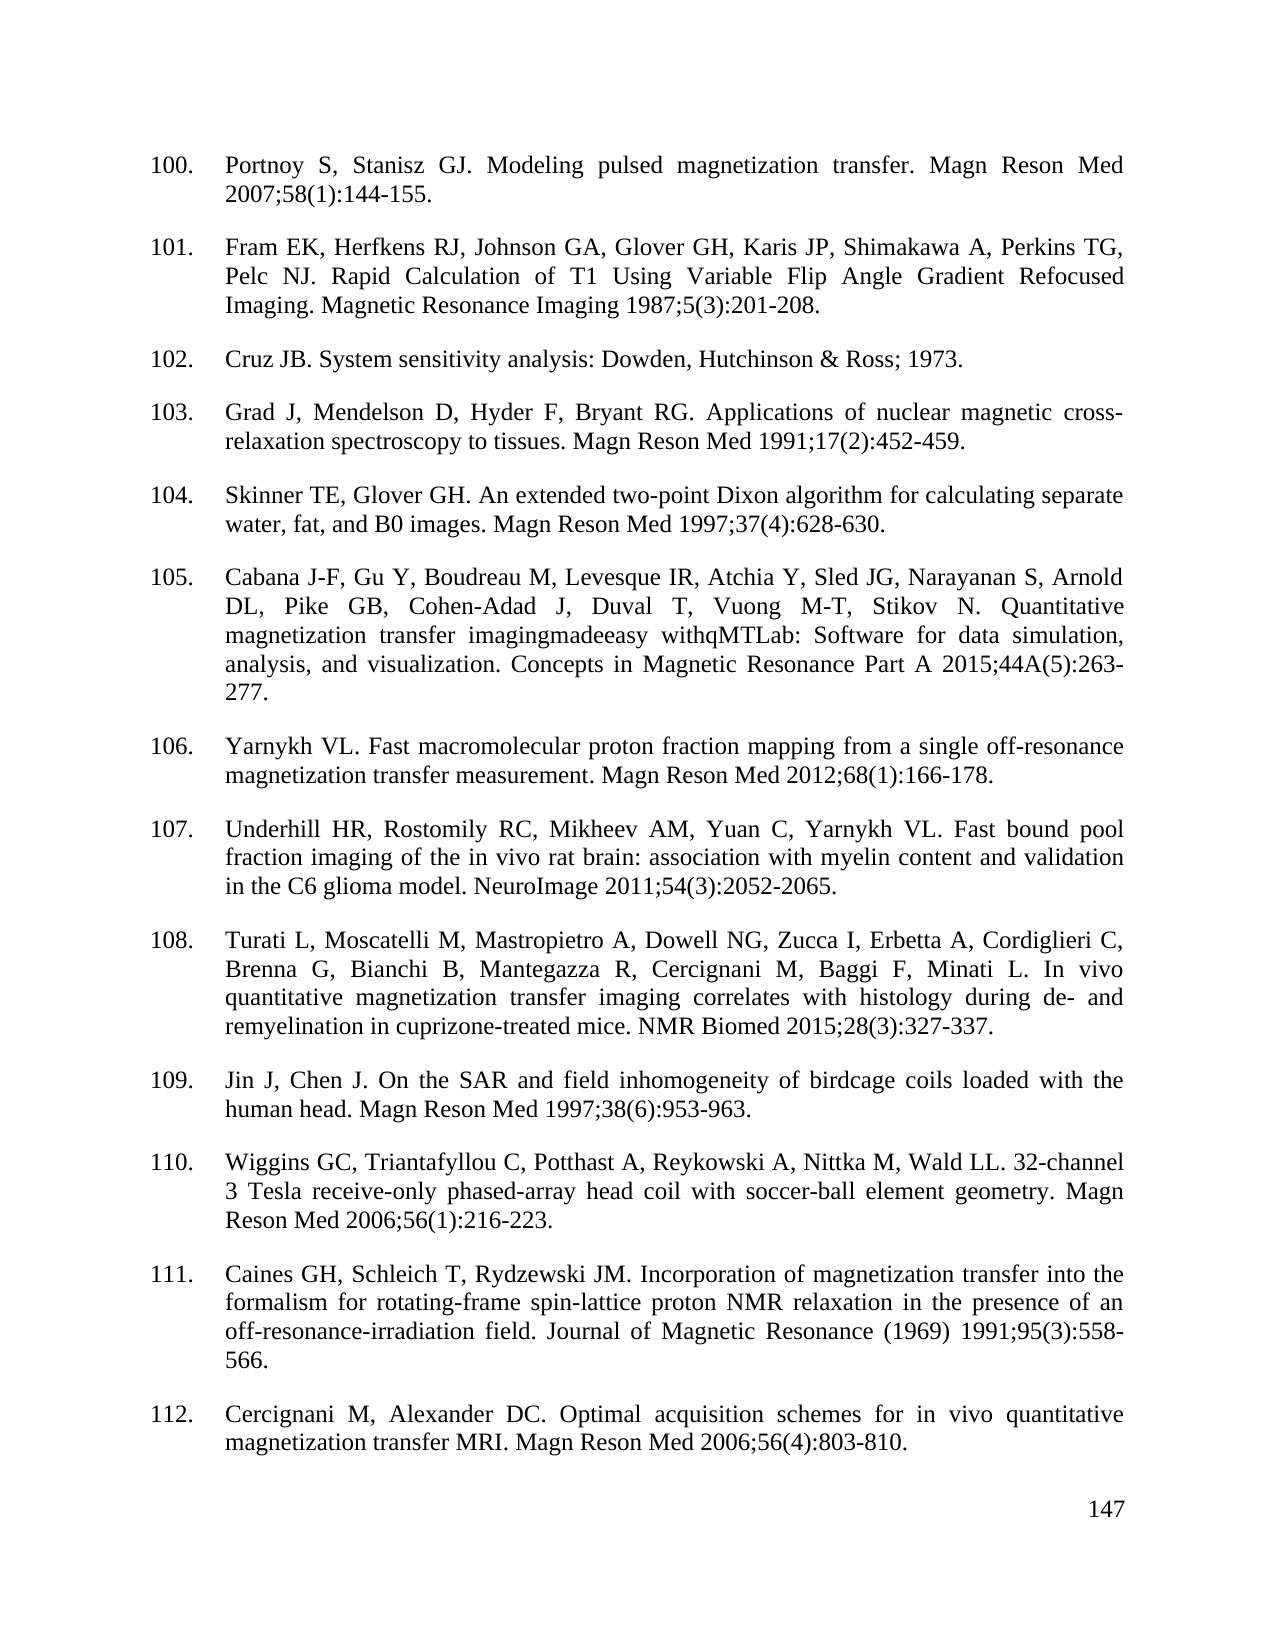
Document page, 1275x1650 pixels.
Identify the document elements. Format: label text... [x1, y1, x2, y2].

text 100. Portnoy S, Stanisz GJ. Modeling pulsed magnetization transfer. Magn Reson Med 2007;58(1):144-155. [150, 150, 1125, 207]
text 102. Cruz JB. System sensitivity analysis: Dowden, Hutchinson & Ross; 1973. [150, 344, 1125, 372]
text 106. Yarnykh VL. Fast macromolecular proton fraction mapping from a single off-resonance magnetization transfer measurement. Magn Reson Med 2012;68(1):166-178. [150, 731, 1125, 789]
text 111. Caines GH, Schleich T, Rydzewski JM. Incorporation of magnetization transfer into the formalism for rotating-frame spin-lattice proton NMR relaxation in the presence of an off-resonance-irradiation field. Journal of Magnetic Resonance (1969) 1991;95(3):558-566. [150, 1259, 1125, 1374]
text 103. Grad J, Mendelson D, Hyder F, Bryant RG. Applications of nuclear magnetic cross-relaxation spectroscopy to tissues. Magn Reson Med 1991;17(2):452-459. [150, 397, 1125, 455]
text 101. Fram EK, Herfkens RJ, Johnson GA, Glover GH, Karis JP, Shimakawa A, Perkins TG, Pelc NJ. Rapid Calculation of T1 Using Variable Flip Angle Gradient Refocused Imaging. Magnetic Resonance Imaging 1987;5(3):201-208. [150, 232, 1125, 319]
text 104. Skinner TE, Glover GH. An extended two-point Dixon algorithm for calculating separate water, fat, and B0 images. Magn Reson Med 1997;37(4):628-630. [150, 480, 1125, 537]
text 109. Jin J, Chen J. On the SAR and field inhomogeneity of birdcage coils loaded with the human head. Magn Reson Med 1997;38(6):953-963. [150, 1065, 1125, 1122]
text 107. Underhill HR, Rostomily RC, Mikheev AM, Yuan C, Yarnykh VL. Fast bound pool fraction imaging of the in vivo rat brain: association with myelin content and validation in the C6 glioma model. NeuroImage 2011;54(3):2052-2065. [150, 814, 1125, 900]
text 108. Turati L, Moscatelli M, Mastropietro A, Dowell NG, Zucca I, Erbetta A, Cordiglieri C, Brenna G, Bianchi B, Mantegazza R, Cercignani M, Baggi F, Minati L. In vivo quantitative magnetization transfer imaging correlates with histology during de- and remyelination in cuprizone-treated mice. NMR Biomed 2015;28(3):327-337. [150, 925, 1125, 1040]
text 112. Cercignani M, Alexander DC. Optimal acquisition schemes for in vivo quantitative magnetization transfer MRI. Magn Reson Med 2006;56(4):803-810. [150, 1399, 1125, 1456]
text 110. Wiggins GC, Triantafyllou C, Potthast A, Reykowski A, Nittka M, Wald LL. 32-channel 3 Tesla receive-only phased-array head coil with soccer-ball element geometry. Magn Reson Med 2006;56(1):216-223. [150, 1147, 1125, 1234]
text 105. Cabana J-F, Gu Y, Boudreau M, Levesque IR, Atchia Y, Sled JG, Narayanan S, Arnold DL, Pike GB, Cohen-Adad J, Duval T, Vuong M-T, Stikov N. Quantitative magnetization transfer imagingmadeeasy withqMTLab: Software for data simulation, analysis, and visualization. Concepts in Magnetic Resonance Part A 2015;44A(5):263-277. [150, 562, 1125, 706]
